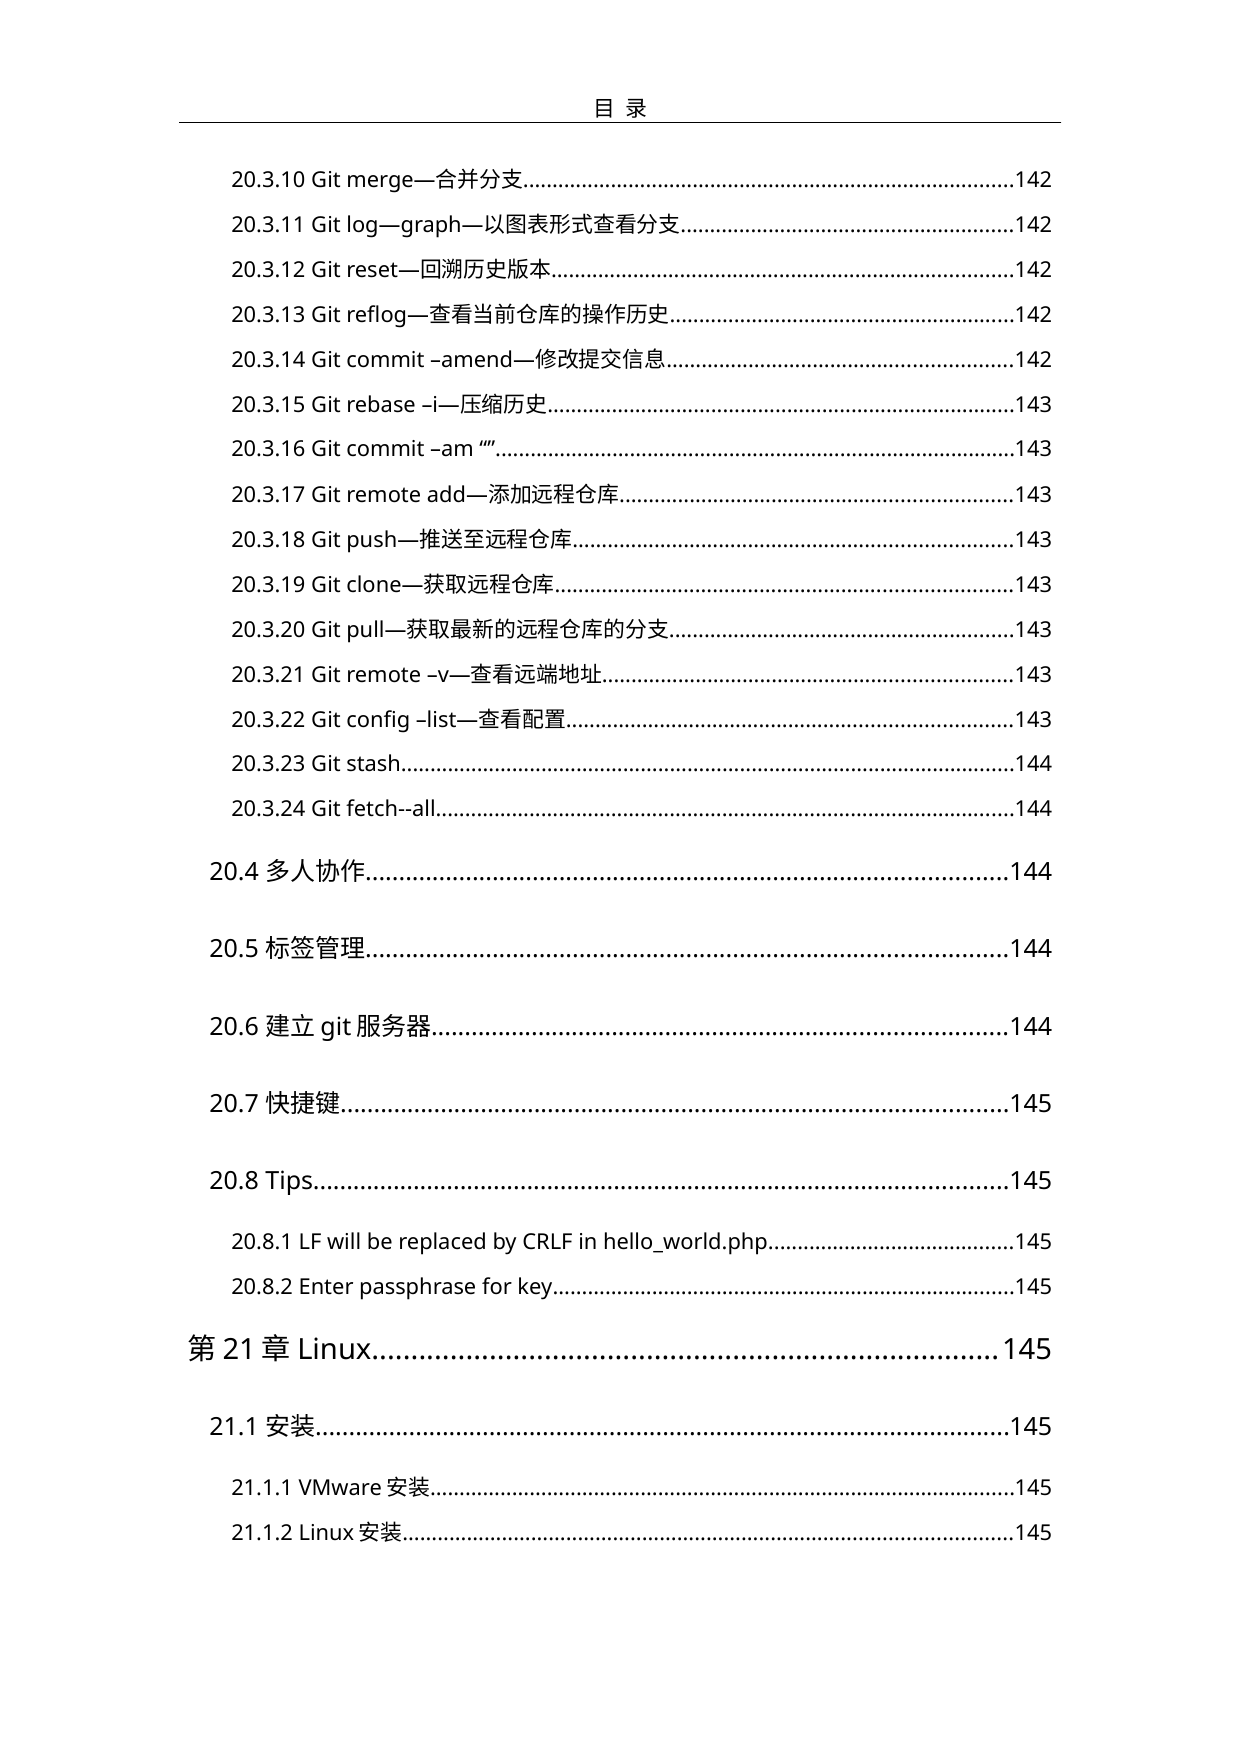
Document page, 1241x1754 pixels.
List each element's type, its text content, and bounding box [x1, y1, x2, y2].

text 20.3.16 Git commit –am “” 143 [231, 432, 1053, 464]
text 20.7 快捷键 145 [209, 1069, 1053, 1134]
text 20.3.18 Git push—推送至远程仓库 143 [231, 522, 1053, 554]
text 20.3.12 Git reset—回溯历史版本 142 [231, 252, 1053, 284]
text 20.8.2 Enter passphrase for key 145 [231, 1269, 1053, 1302]
text 20.8.1 LF will be replaced by CRLF in hello_world.php. 145 [231, 1224, 1053, 1257]
text 20.3.13 Git reflog—查看当前仓库的操作历史 142 [231, 297, 1053, 329]
text 20.3.23 Git stash 144 [231, 747, 1053, 779]
text 21.1 安装 145 [209, 1392, 1053, 1457]
text 20.3.11 Git log—graph—以图表形式查看分支 142 [231, 207, 1053, 239]
text 20.3.10 Git merge—合并分支 142 [231, 162, 1053, 194]
text 20.3.15 Git rebase –i—压缩历史 143 [231, 387, 1053, 419]
text 20.3.19 Git clone—获取远程仓库 143 [231, 567, 1053, 599]
text 20.3.17 Git remote add—添加远程仓库 143 [231, 477, 1053, 509]
text 20.3.20 Git pull—获取最新的远程仓库的分支 143 [231, 612, 1053, 644]
text 20.8 Tips 145 [209, 1147, 1053, 1212]
text 20.3.24 Git fetch--all 144 [231, 792, 1053, 824]
text 20.3.21 Git remote –v—查看远端地址 143 [231, 657, 1053, 689]
text 20.6 建立git服务器 144 [209, 992, 1053, 1057]
text 20.5 标签管理 144 [209, 914, 1053, 979]
text 21.1.1 VMware安装 145 [231, 1469, 1053, 1502]
text 20.4 多人协作 144 [209, 837, 1053, 902]
text 20.3.14 Git commit –amend—修改提交信息 142 [231, 342, 1053, 374]
text 20.3.22 Git config –list—查看配置 143 [231, 702, 1053, 734]
text 第21章 Linux 145 [187, 1314, 1053, 1379]
text 21.1.2 Linux安装 145 [231, 1514, 1053, 1547]
